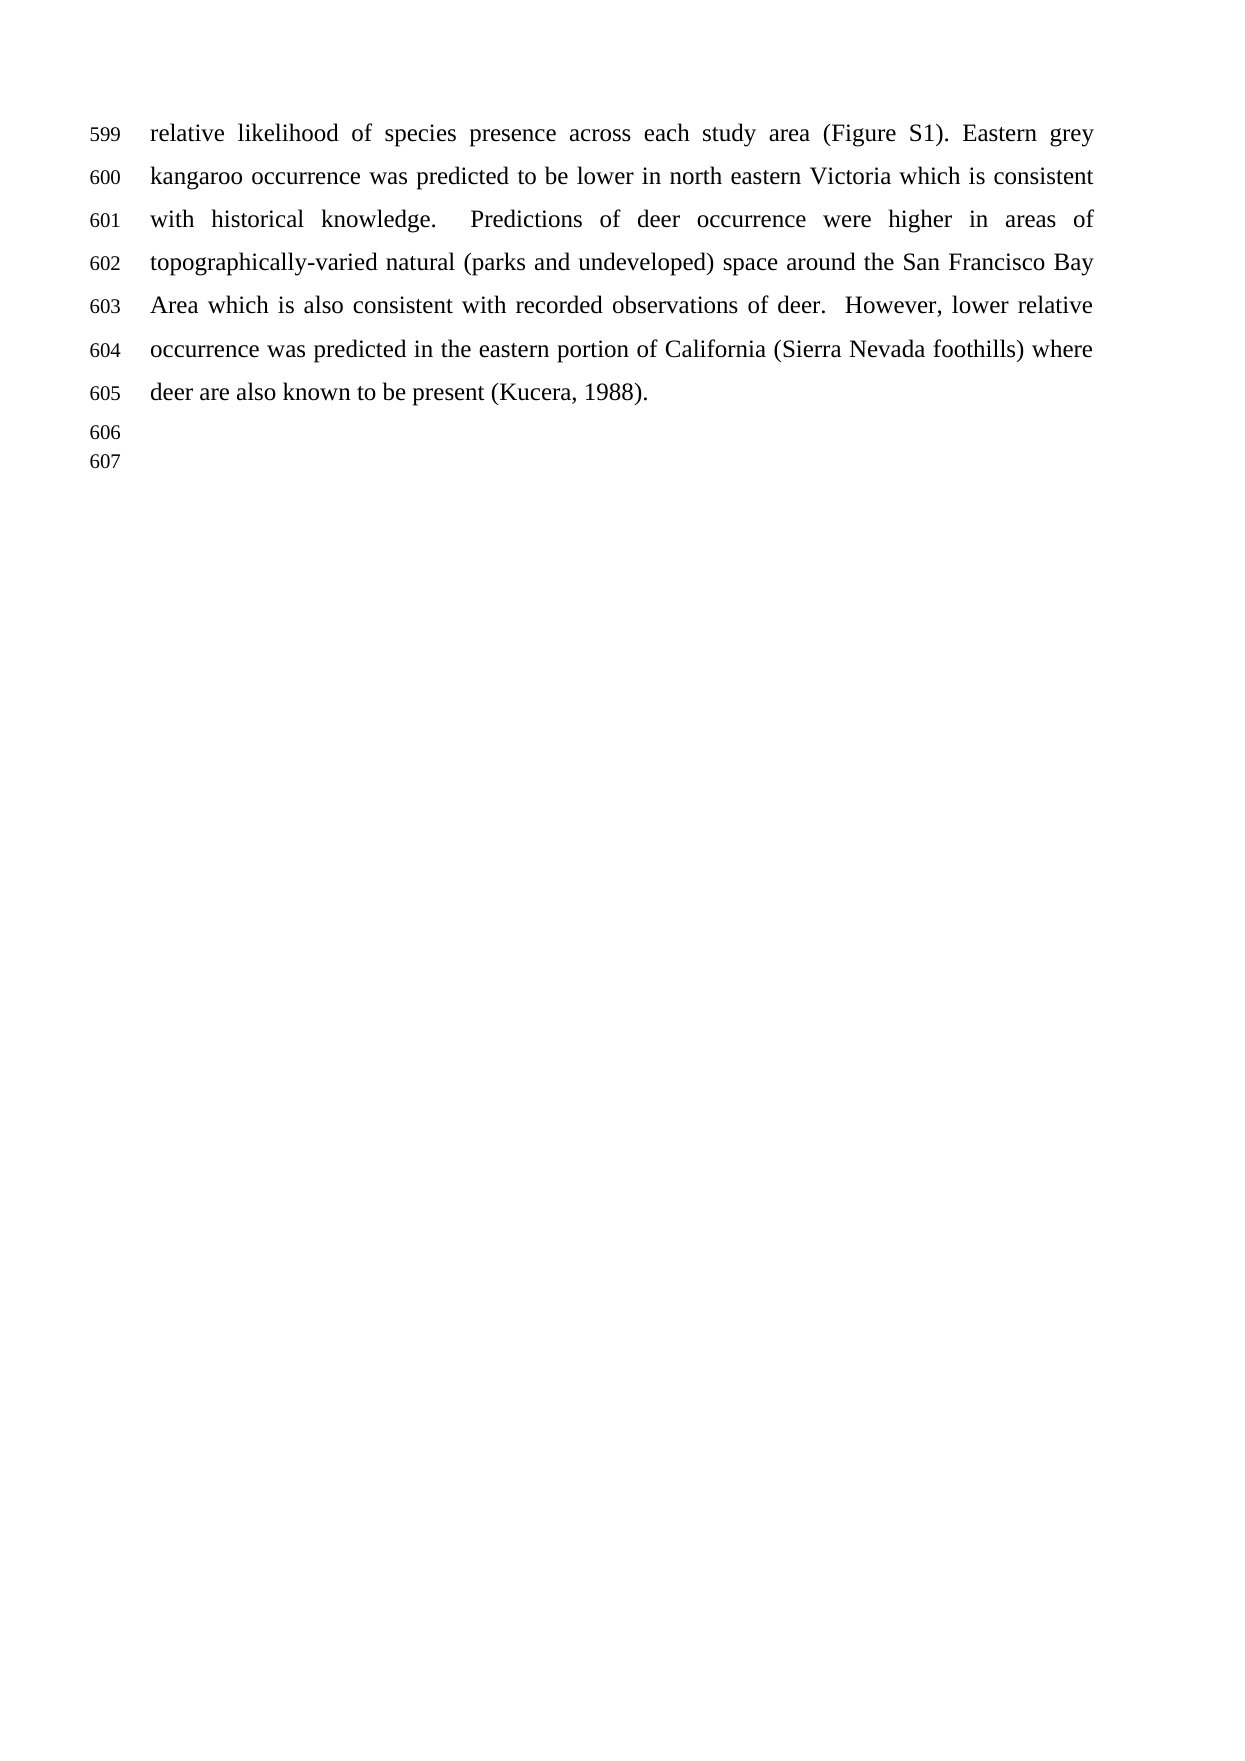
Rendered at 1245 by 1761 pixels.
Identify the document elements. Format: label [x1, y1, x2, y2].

text [150, 118, 1095, 406]
